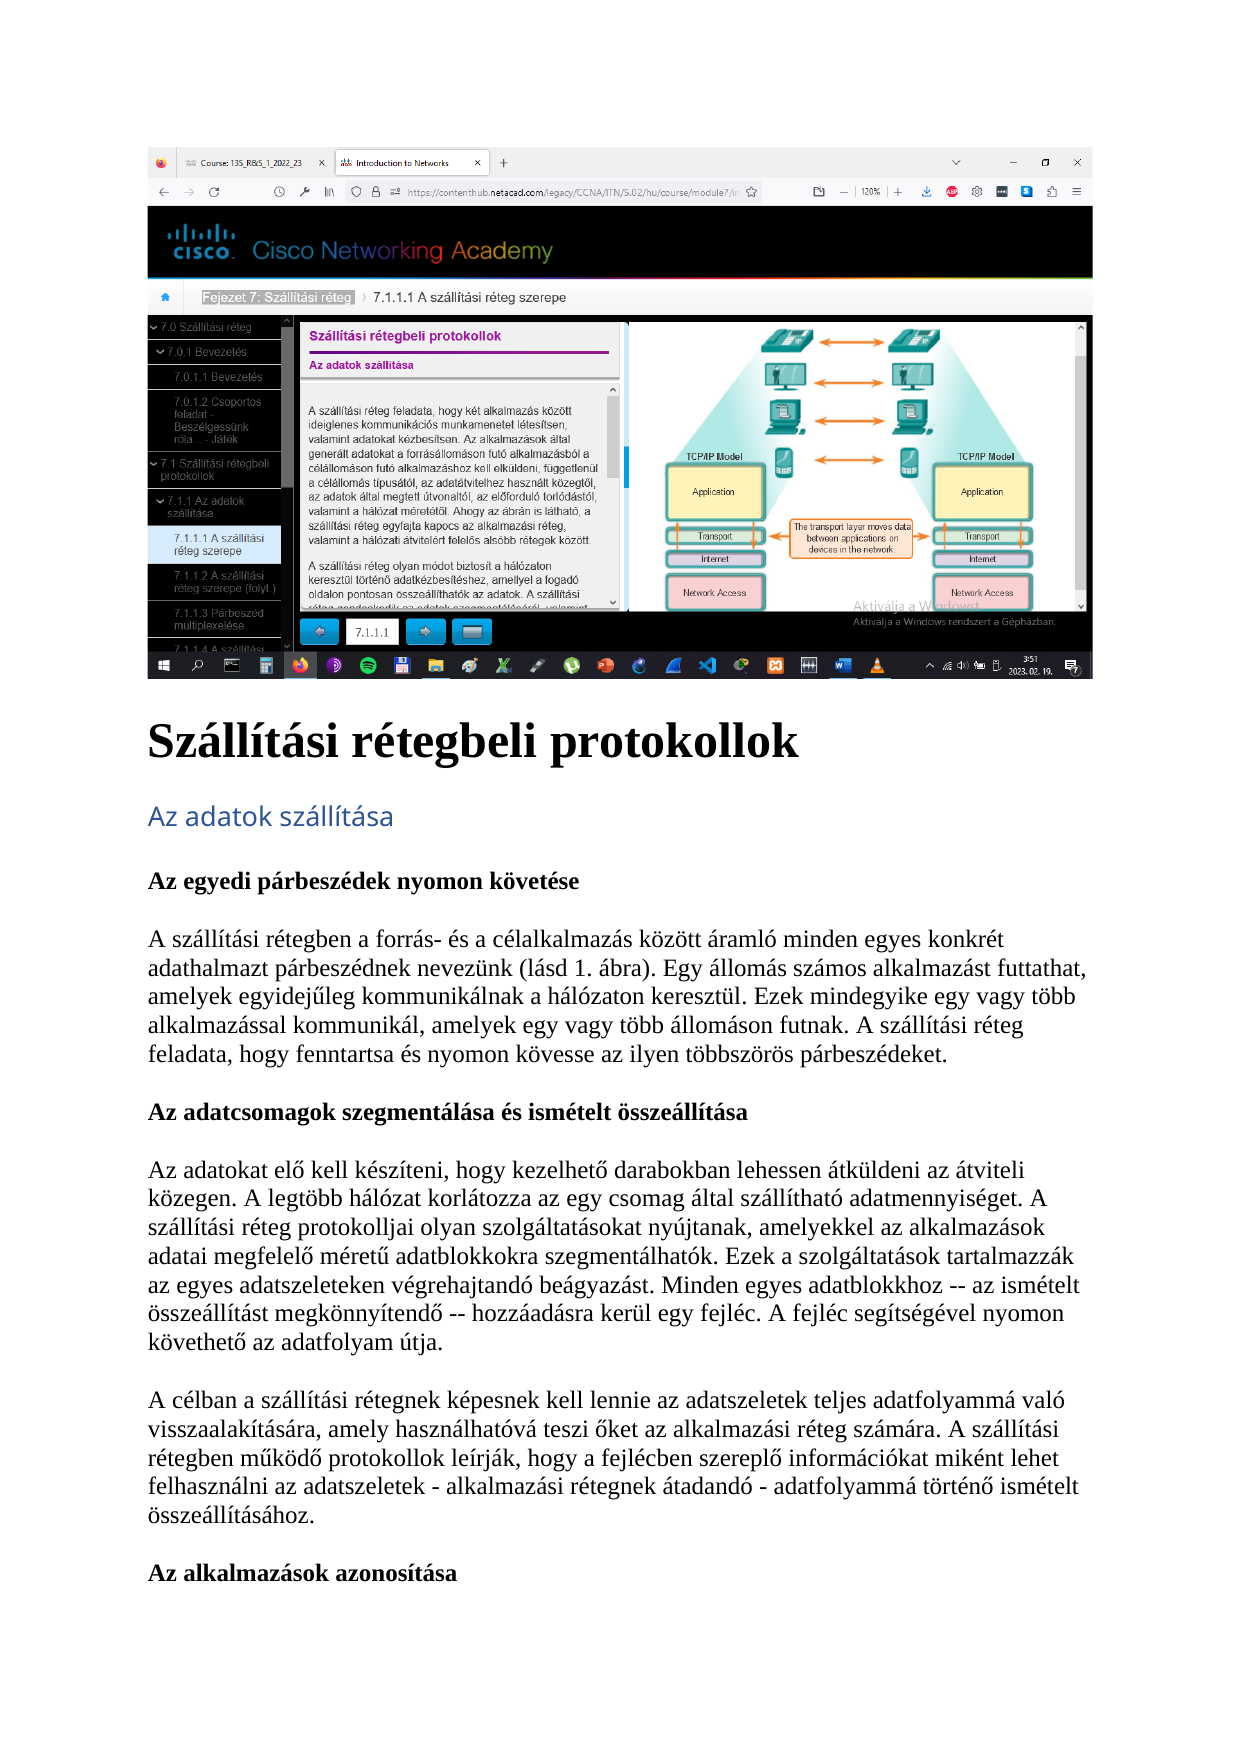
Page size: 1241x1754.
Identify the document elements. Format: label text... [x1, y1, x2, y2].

text Az alkalmazások azonosítása [148, 1558, 1093, 1587]
text Az adatokat elő kell készíteni, hogy kezelhető darabokban lehessen átküldeni az átviteli közegen. A legtöbb hálózat korlátozza az egy csomag által szállítható adatmennyiséget. A szállítási réteg protokolljai olyan szolgáltatásokat nyújtanak, amelyekkel az alkalmazások adatai megfelelő méretű adatblokkokra szegmentálhatók. Ezek a szolgáltatások tartalmazzák az egyes adatszeleteken végrehajtandó beágyazást. Minden egyes adatblokkhoz -- az ismételt összeállítást megkönnyítendő -- hozzáadásra kerül egy fejléc. A fejléc segítségével nyomon követhető az adatfolyam útja. [148, 1155, 1093, 1356]
text Az adatcsomagok szegmentálása és ismételt összeállítása [148, 1097, 1093, 1126]
subtitle Szállítási rétegbeli protokollok [148, 710, 1093, 768]
subtitle Az adatok szállítása [148, 797, 1093, 834]
picture [147, 147, 1093, 679]
text A célban a szállítási rétegnek képesnek kell lennie az adatszeletek teljes adatfolyammá való visszaalakítására, amely használhatóvá teszi őket az alkalmazási réteg számára. A szállítási rétegben működő protokollok leírják, hogy a fejlécben szereplő információkat miként lehet felhasználni az adatszeletek - alkalmazási rétegnek átadandó - adatfolyammá történő ismételt összeállításához. [148, 1385, 1093, 1529]
text Az egyedi párbeszédek nyomon követése [148, 866, 1093, 895]
text A szállítási rétegben a forrás- és a célalkalmazás között áramló minden egyes konkrét adathalmazt párbeszédnek nevezünk (lásd 1. ábra). Egy állomás számos alkalmazást futtathat, amelyek egyidejűleg kommunikálnak a hálózaton keresztül. Ezek mindegyike egy vagy több alkalmazással kommunikál, amelyek egy vagy több állomáson futnak. A szállítási réteg feladata, hogy fenntartsa és nyomon kövesse az ilyen többszörös párbeszédeket. [148, 924, 1093, 1068]
